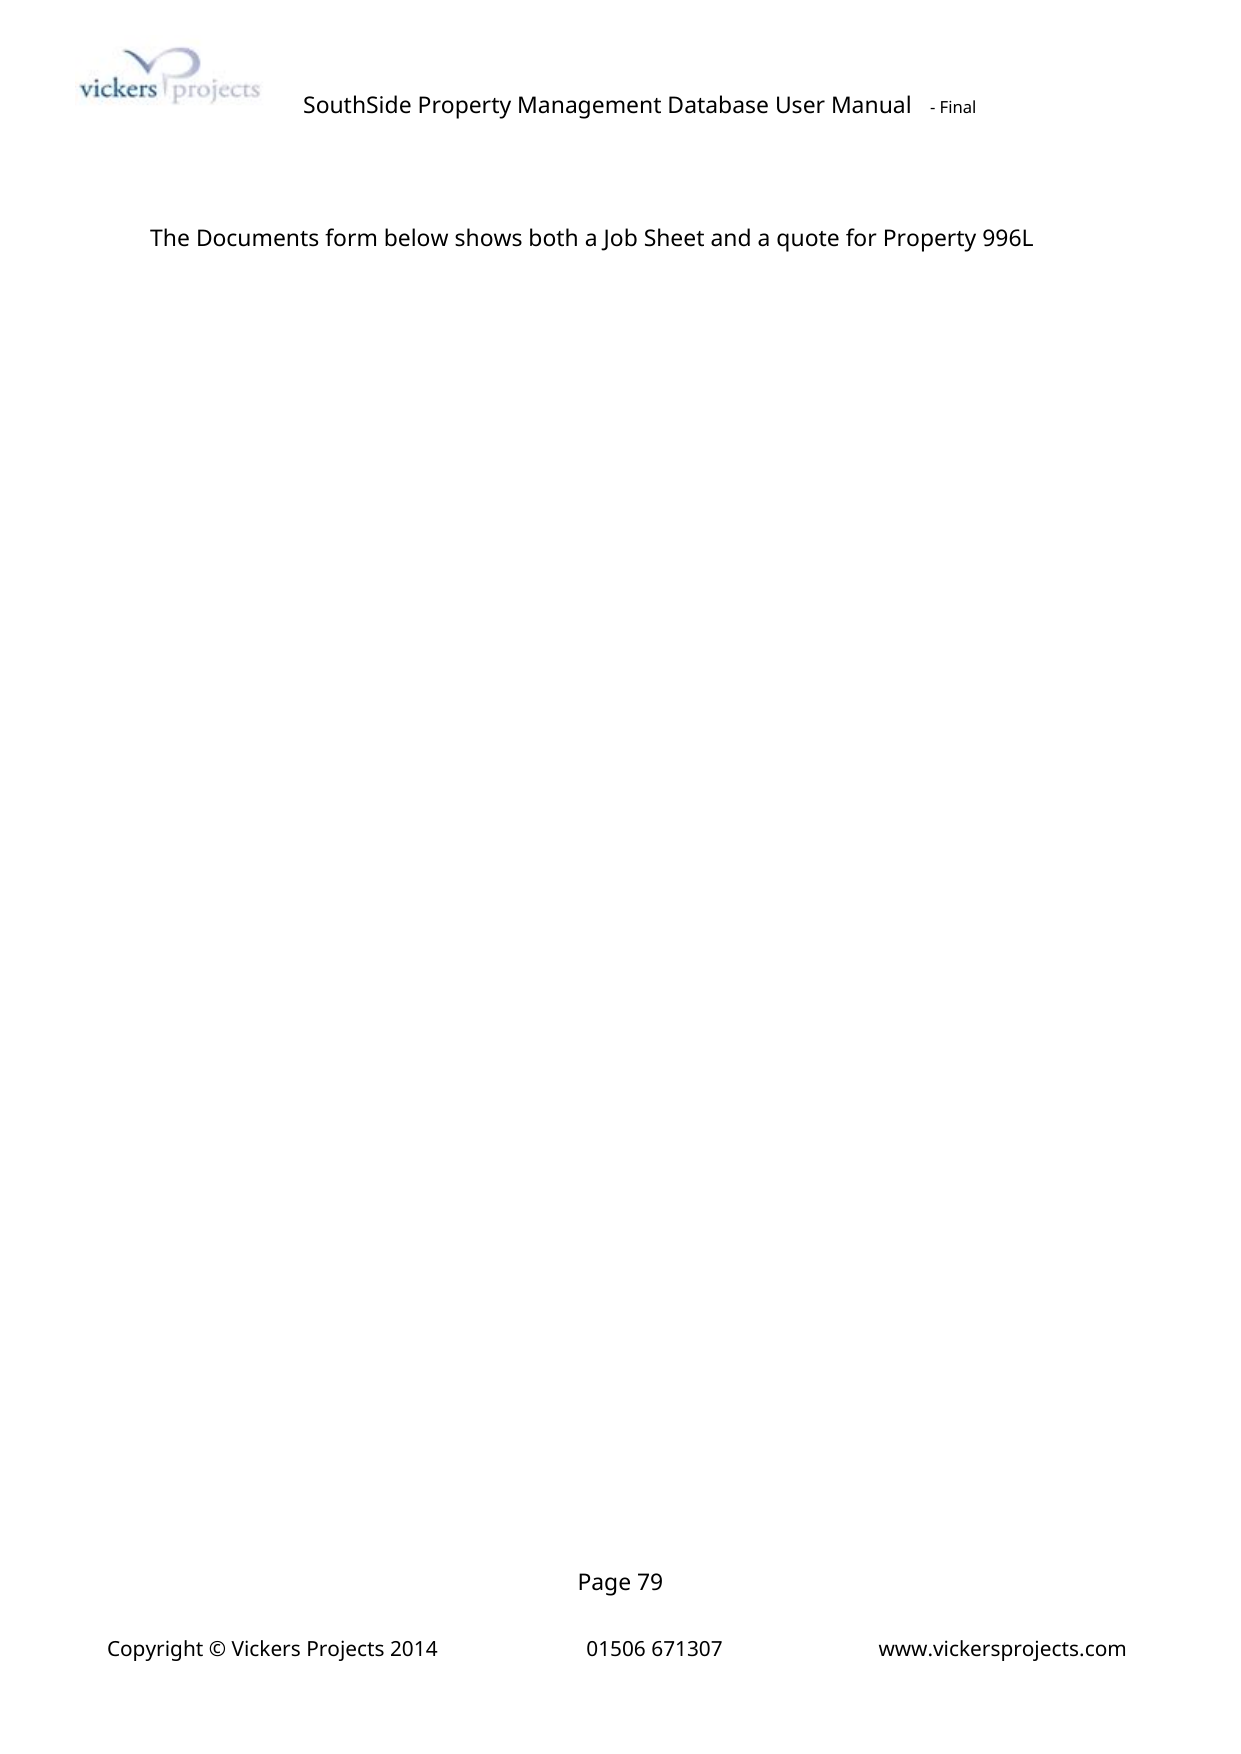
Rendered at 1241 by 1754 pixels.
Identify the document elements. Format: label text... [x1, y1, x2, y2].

text The Documents form below shows both a Job Sheet and a quote for Property 996L [150, 222, 1165, 253]
picture [75, 35, 268, 114]
